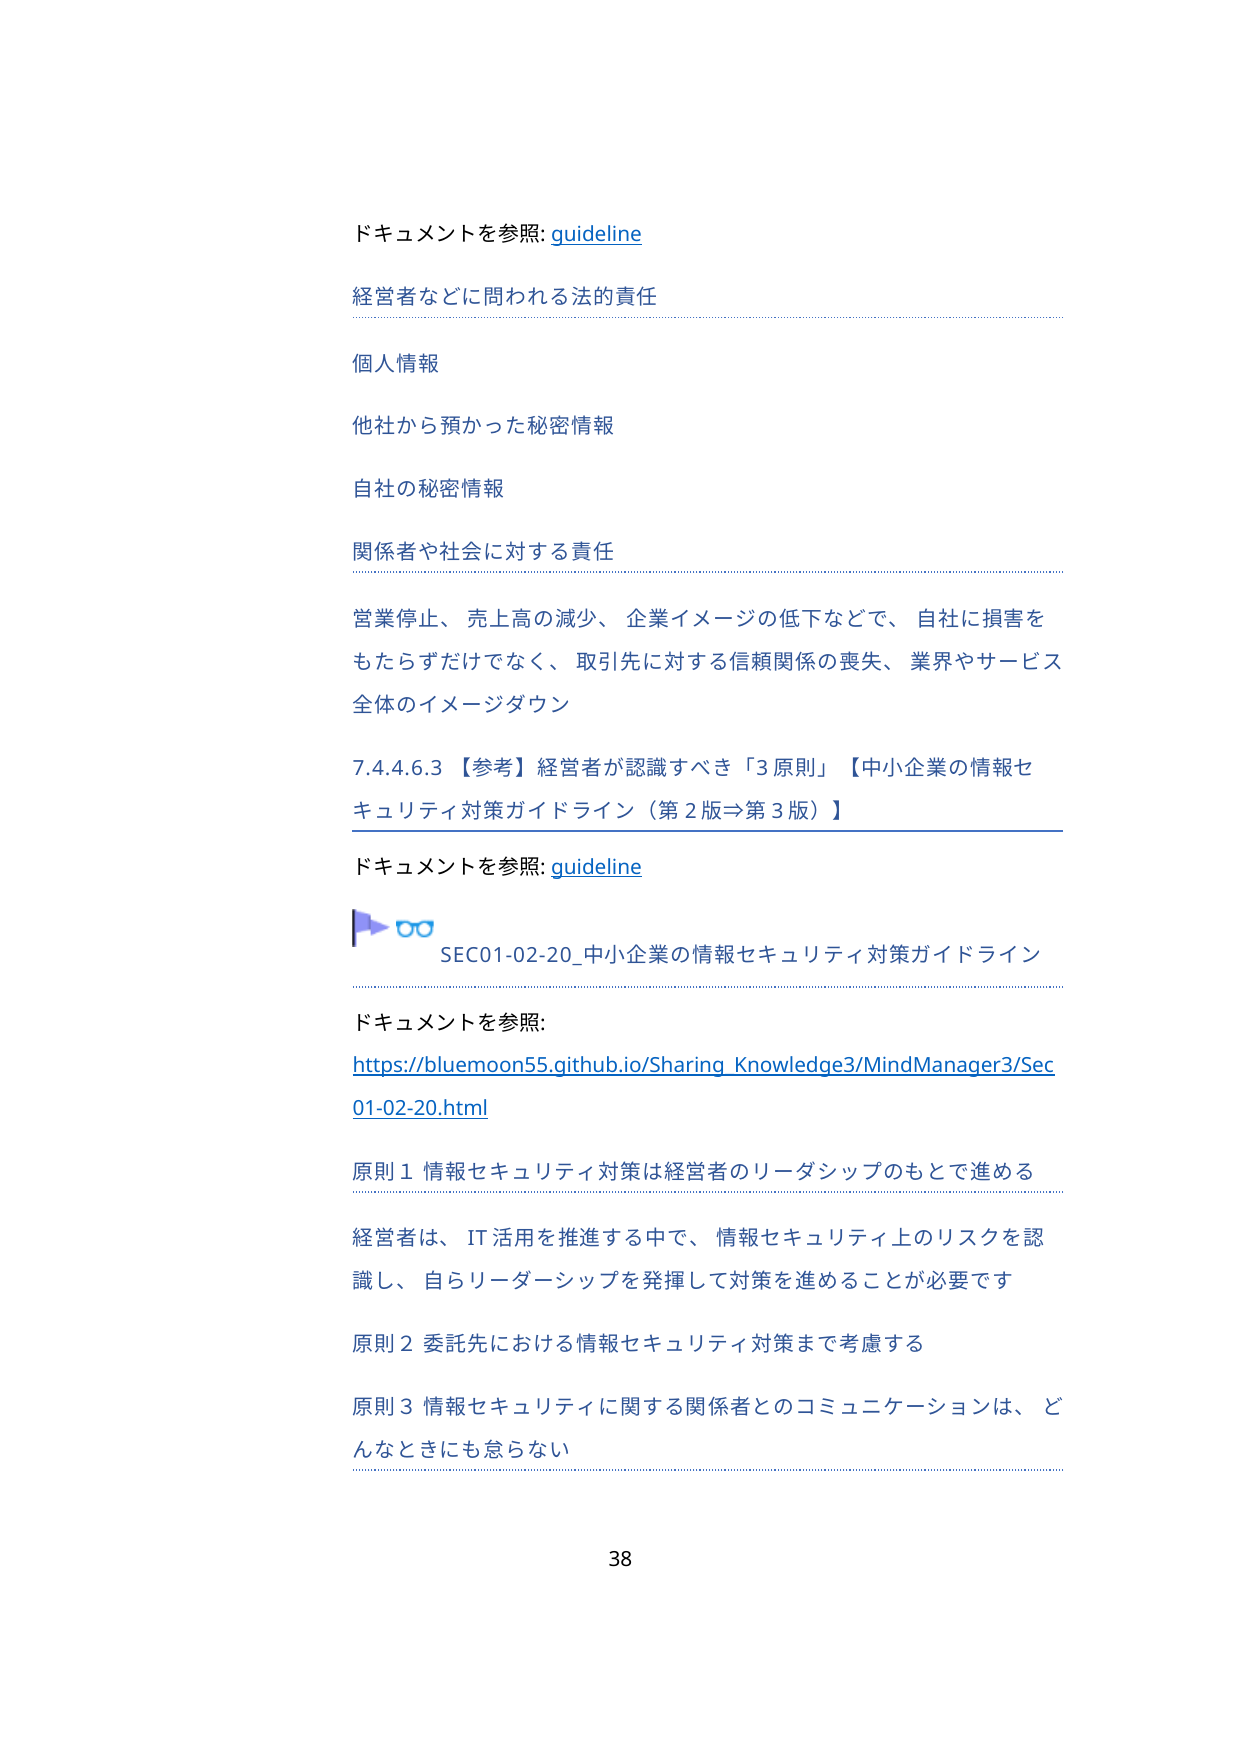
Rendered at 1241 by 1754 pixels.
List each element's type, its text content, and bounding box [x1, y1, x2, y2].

text 自社の秘密情報 [352, 469, 1063, 506]
text 経営者は、 IT活用を推進する中で、 情報セキュリティ上のリスクを認識し、 自らリーダーシップを発揮して対策を進めることが必要です [352, 1218, 1063, 1299]
text 経営者などに問われる法的責任 [352, 277, 1063, 318]
text 【参考】経営者が認識すべき「3原則」【中小企業の情報セキュリティ対策ガイドライン（第2版⇒第3版）】 [352, 747, 1063, 830]
text 営業停止、 売上高の減少、 企業イメージの低下などで、 自社に損害をもたらずだけでなく、 取引先に対する信頼関係の喪失、 業界やサービス全体のイメージダウン [352, 598, 1063, 722]
text 他社から預かった秘密情報 [352, 406, 1063, 444]
text 原則２ 委託先における情報セキュリティ対策まで考慮する [352, 1324, 1063, 1361]
text 関係者や社会に対する責任 [352, 532, 1063, 573]
text Sec01-02-20_中小企業の情報セキュリティ対策ガイドライン [352, 909, 1063, 988]
text ドキュメントを参照: https://bluemoon55.github.io/Sharing_Knowledge3/MindManager3/Sec01-02-20.html [352, 1003, 1063, 1127]
text ドキュメントを参照: guideline [352, 846, 1063, 884]
text 個人情報 [352, 343, 1063, 381]
text ドキュメントを参照: guideline [352, 214, 1063, 252]
text 原則１ 情報セキュリティ対策は経営者のリーダシップのもとで進める [352, 1152, 1063, 1193]
picture [352, 909, 390, 947]
text 原則３ 情報セキュリティに関する関係者とのコミュニケーションは、 どんなときにも怠らない [352, 1387, 1063, 1471]
picture [396, 909, 434, 947]
